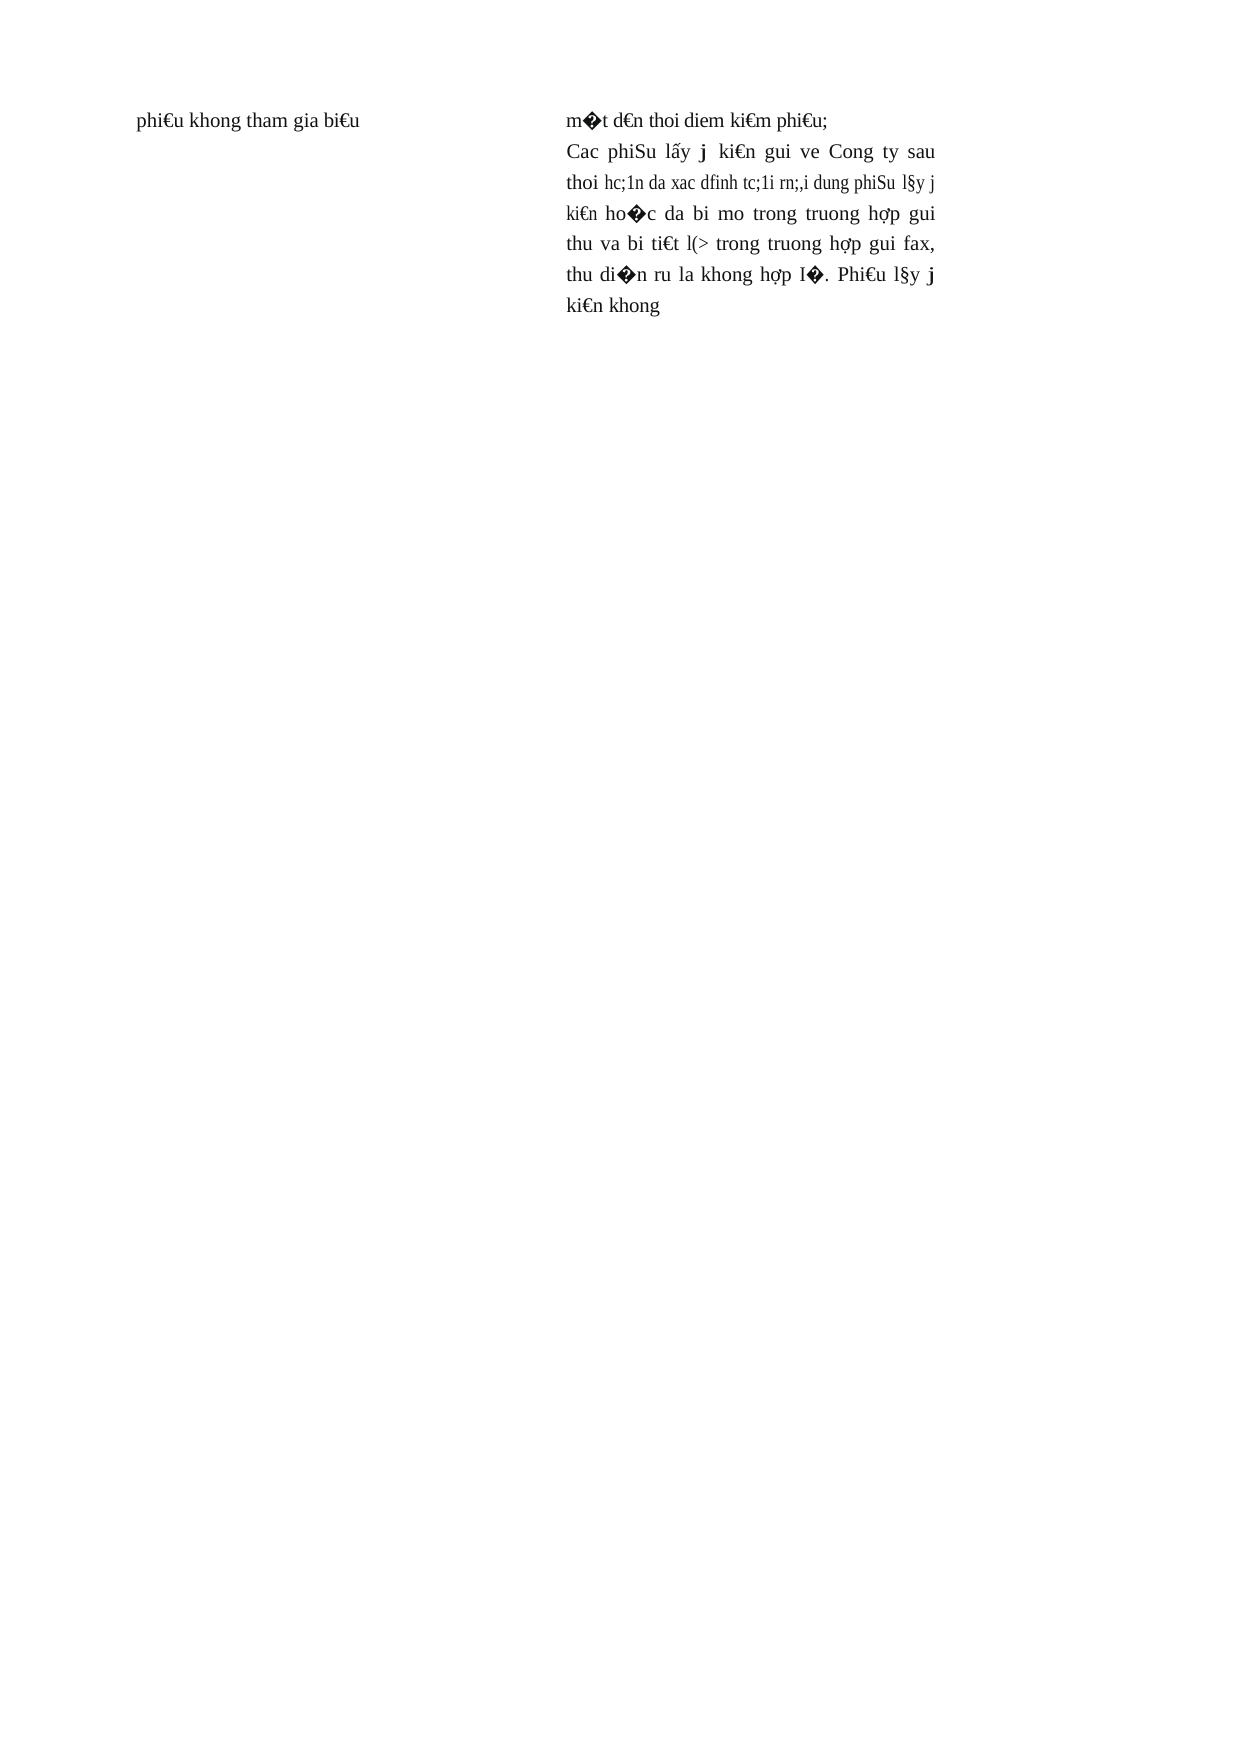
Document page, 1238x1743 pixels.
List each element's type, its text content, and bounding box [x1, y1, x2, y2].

text m�t d€n thoi diem ki€m phi€u; [566, 108, 1206, 132]
text Cac phiSu lấy j ki€n gui ve Cong ty sau thoi hc;1n da xac dfinh tc;1i rn;,i dung phiSu l§y j ki€n ho�c da bi mo trong truong hợp gui thu va bi ti€t l(> trong truong hợp gui fax, thu di�n ru la khong hợp I�. Phi€u l§y j ki€n khong [566, 139, 935, 317]
text la khong hợp I�. Phi€u l§y j ki€n khong duợc gui v8 duợc coi la phi€u khong tham gia bi€u [136, 108, 529, 132]
